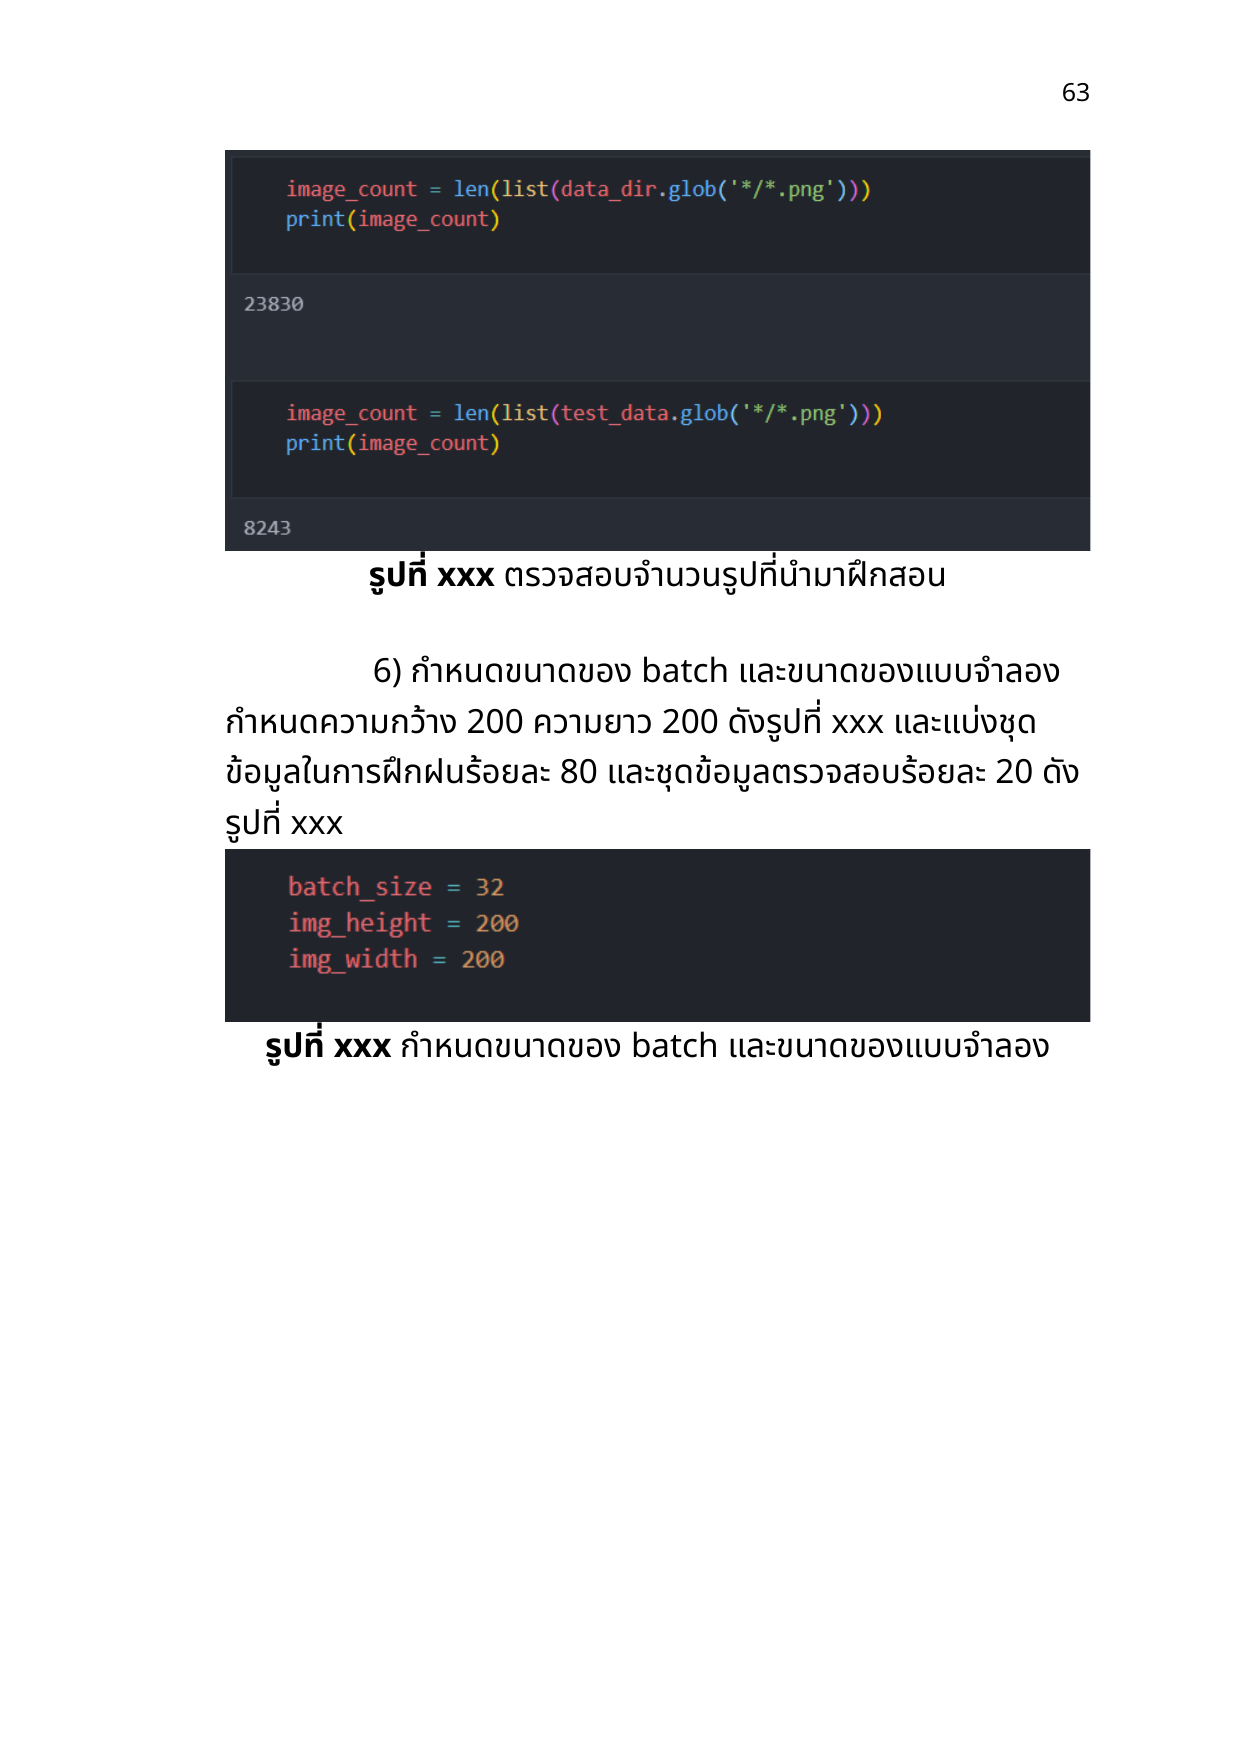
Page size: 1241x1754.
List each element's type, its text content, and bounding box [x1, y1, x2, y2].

text รูปที่ xxx กำหนดขนาดของ batch และขนาดของแบบจำลอง [225, 1022, 1090, 1072]
picture [225, 150, 1091, 551]
picture [225, 849, 1091, 1022]
text 6) กำหนดขนาดของ batch และขนาดของแบบจำลอง กำหนดความกว้าง 200 ความยาว 200 ดังรูปที่ xxx และแบ่งชุดข้อมูลในการฝึกฝนร้อยละ 80 และชุดข้อมูลตรวจสอบร้อยละ 20 ดังรูปที่ xxx [225, 647, 1090, 849]
text รูปที่ xxx ตรวจสอบจำนวนรูปที่นำมาฝึกสอน [225, 551, 1090, 602]
